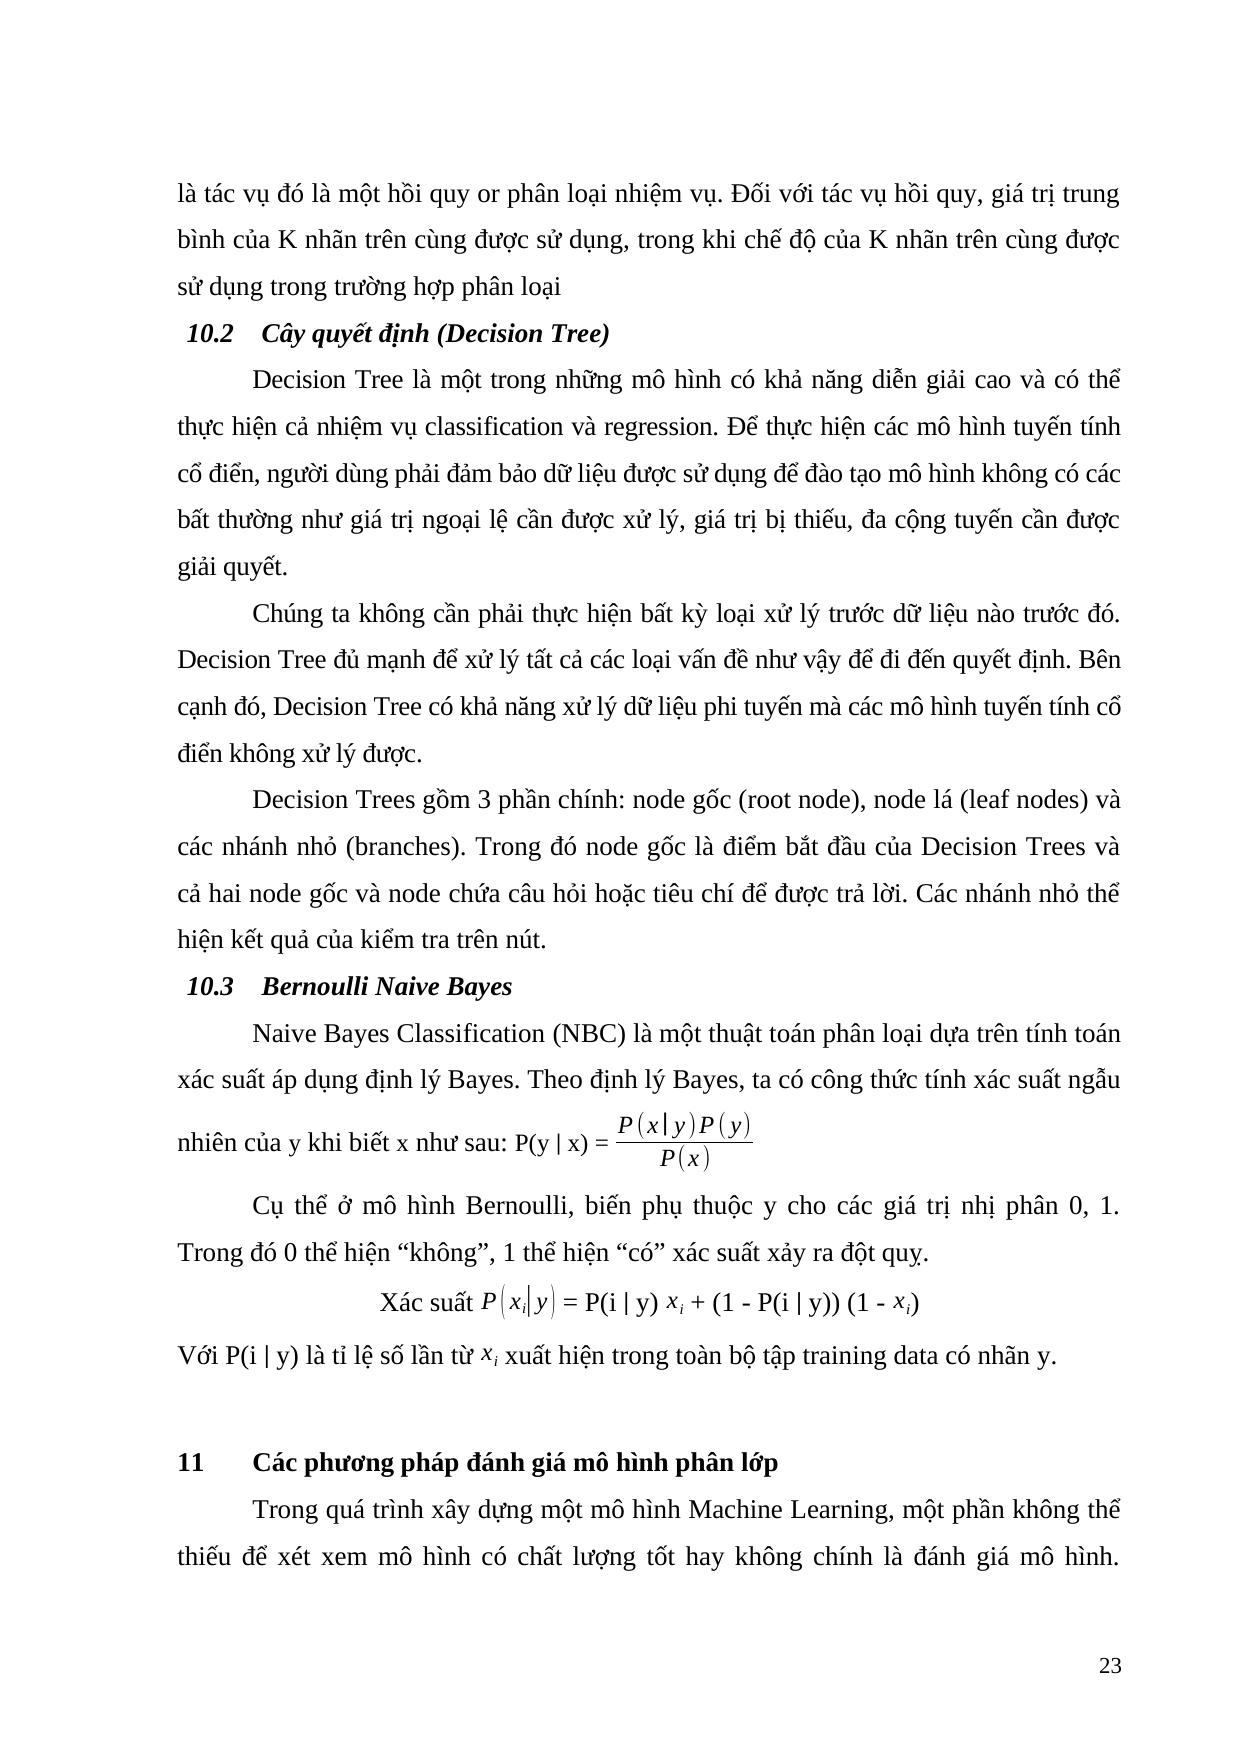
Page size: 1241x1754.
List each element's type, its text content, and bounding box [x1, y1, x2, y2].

text Xác suất = P(i ∣ y) + (1 - P(i ∣ y)) (1 - ) [177, 1283, 1122, 1321]
text Naive Bayes Classification (NBC) là một thuật toán phân loại dựa trên tính toán xác suất áp dụng định lý Bayes. Theo định lý Bayes, ta có công thức tính xác suất ngẫu nhiên của y khi biết x như sau: P(y ∣ x) = [177, 1017, 1122, 1174]
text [177, 1493, 1122, 1571]
subtitle Bernoulli Naive Bayes [186, 970, 1122, 1001]
subtitle Các phương pháp đánh giá mô hình phân lớp [177, 1446, 859, 1478]
text Với P(i ∣ y) là tỉ lệ số lần từ xuất hiện trong toàn bộ tập training data có nhãn y. [177, 1338, 1122, 1370]
text Decision Trees gồm 3 phần chính: node gốc (root node), node lá (leaf nodes) và các nhánh nhỏ (branches). Trong đó node gốc là điểm bắt đầu của Decision Trees và cả hai node gốc và node chứa câu hỏi hoặc tiêu chí để được trả lời. Các nhánh nhỏ thể hiện kết quả của kiểm tra trên nút. [177, 784, 1122, 955]
text Decision Tree là một trong những mô hình có khả năng diễn giải cao và có thể thực hiện cả nhiệm vụ classification và regression. Để thực hiện các mô hình tuyến tính cổ điển, người dùng phải đảm bảo dữ liệu được sử dụng để đào tạo mô hình không có các bất thường như giá trị ngoại lệ cần được xử lý, giá trị bị thiếu, đa cộng tuyến cần được giải quyết. [177, 364, 1122, 581]
text Chúng ta không cần phải thực hiện bất kỳ loại xử lý trước dữ liệu nào trước đó. Decision Tree đủ mạnh để xử lý tất cả các loại vấn đề như vậy để đi đến quyết định. Bên cạnh đó, Decision Tree có khả năng xử lý dữ liệu phi tuyến mà các mô hình tuyến tính cổ điển không xử lý được. [177, 597, 1122, 768]
text Cụ thể ở mô hình Bernoulli, biến phụ thuộc y cho các giá trị nhị phân 0, 1. Trong đó 0 thể hiện “không”, 1 thể hiện “có” xác suất xảy ra đột quỵ. [177, 1189, 1122, 1267]
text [177, 177, 1122, 301]
subtitle Cây quyết định (Decision Tree) [186, 317, 1122, 348]
